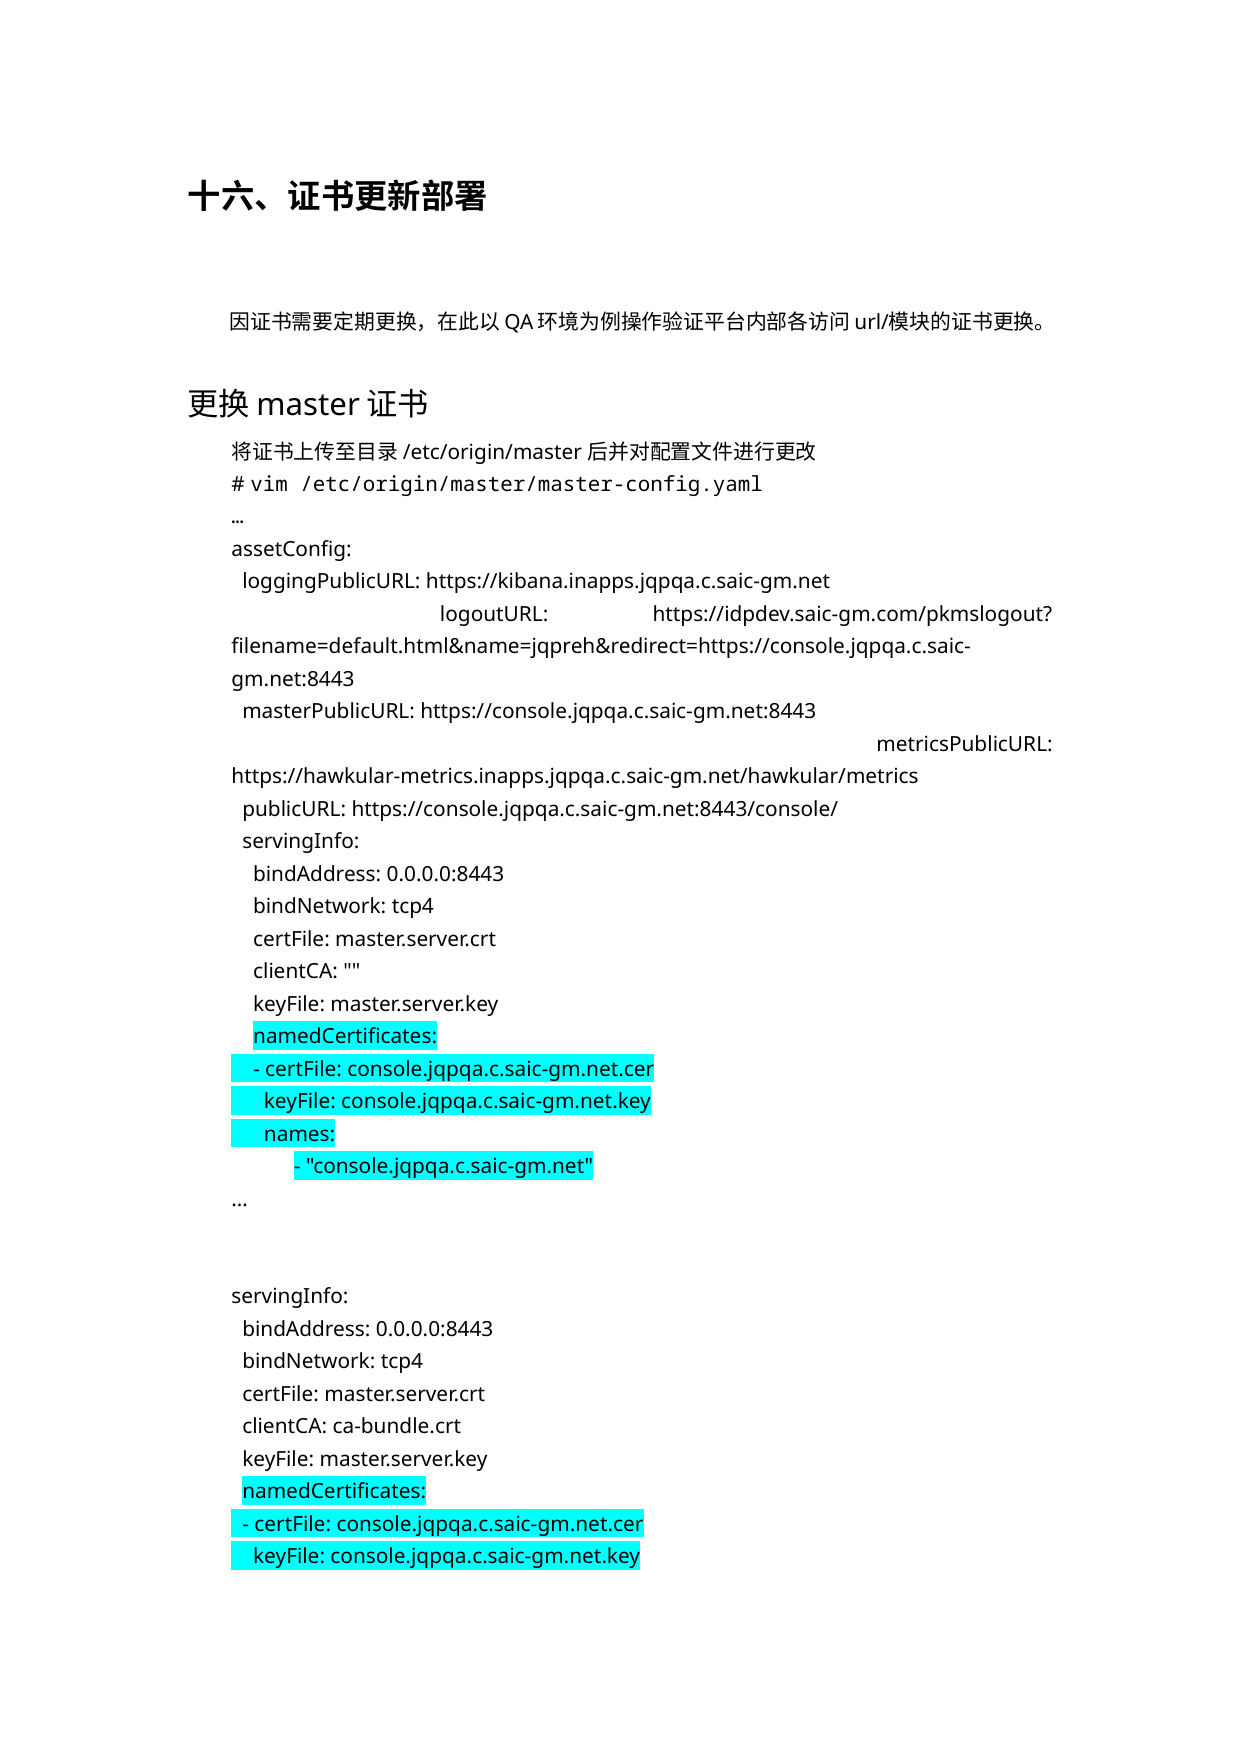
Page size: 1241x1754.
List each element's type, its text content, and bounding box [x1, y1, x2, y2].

text - certFile: console.jqpqa.c.saic-gm.net.cer [231, 1052, 1053, 1084]
text 因证书需要定期更换，在此以QA环境为例操作验证平台内部各访问url/模块的证书更换。 [187, 304, 1053, 337]
text # vim /etc/origin/master/master-config.yaml [187, 467, 1053, 499]
text bindNetwork: tcp4 [231, 1344, 1053, 1377]
text - certFile: console.jqpqa.c.saic-gm.net.cer [231, 1507, 1053, 1539]
text logoutURL: https://idpdev.saic-gm.com/pkmslogout?filename=default.html&name=jqpreh&redirect=https://console.jqpqa.c.saic-gm.net:8443 [231, 597, 1053, 694]
text loggingPublicURL: https://kibana.inapps.jqpqa.c.saic-gm.net [231, 564, 1053, 597]
subtitle 十六、证书更新部署 [187, 162, 1053, 227]
text … [231, 499, 1053, 532]
text masterPublicURL: https://console.jqpqa.c.saic-gm.net:8443 [231, 694, 1053, 727]
text servingInfo: [231, 1279, 1053, 1312]
text keyFile: master.server.key [231, 987, 1053, 1019]
text bindAddress: 0.0.0.0:8443 [231, 1312, 1053, 1344]
text assetConfig: [231, 532, 1053, 564]
text clientCA: ca-bundle.crt [231, 1409, 1053, 1442]
text keyFile: console.jqpqa.c.saic-gm.net.key [231, 1539, 1053, 1572]
text 将证书上传至目录 /etc/origin/master 后并对配置文件进行更改 [187, 434, 1053, 467]
text … [231, 1182, 1053, 1214]
text keyFile: console.jqpqa.c.saic-gm.net.key [231, 1084, 1053, 1117]
text namedCertificates: [231, 1019, 1053, 1052]
text keyFile: master.server.key [231, 1442, 1053, 1474]
text bindNetwork: tcp4 [231, 889, 1053, 922]
text - "console.jqpqa.c.saic-gm.net" [231, 1149, 1053, 1182]
text servingInfo: [231, 824, 1053, 857]
text bindAddress: 0.0.0.0:8443 [231, 857, 1053, 889]
text 更换master证书 [187, 369, 1053, 434]
text metricsPublicURL: https://hawkular-metrics.inapps.jqpqa.c.saic-gm.net/hawkular/metrics [231, 727, 1053, 792]
text names: [231, 1117, 1053, 1149]
text namedCertificates: [231, 1474, 1053, 1507]
text certFile: master.server.crt [231, 922, 1053, 954]
text clientCA: "" [231, 954, 1053, 987]
text certFile: master.server.crt [231, 1377, 1053, 1409]
text publicURL: https://console.jqpqa.c.saic-gm.net:8443/console/ [231, 792, 1053, 824]
